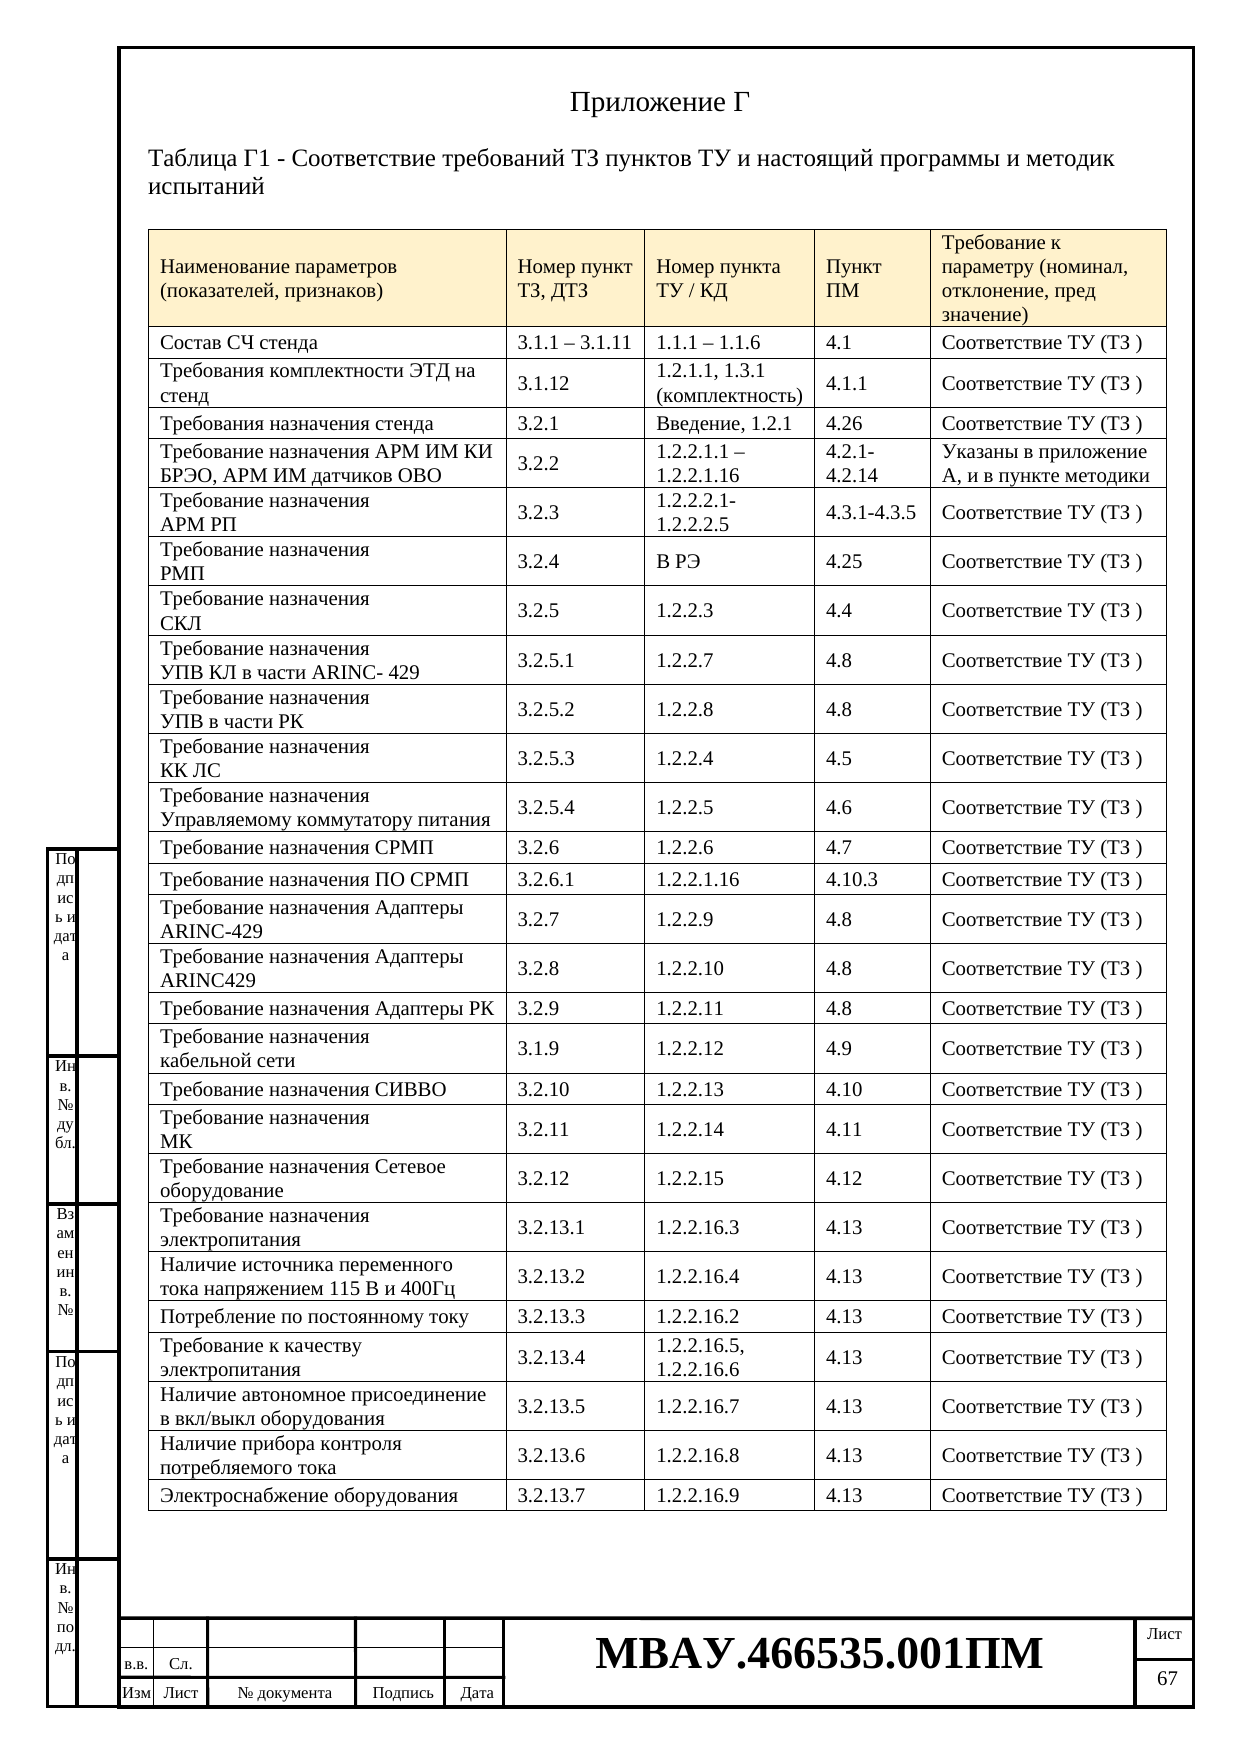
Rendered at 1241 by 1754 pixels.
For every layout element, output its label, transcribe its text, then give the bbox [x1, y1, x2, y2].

table_cell 4.13 [815, 1333, 930, 1381]
table_cell Соответствие ТУ (ТЗ ) [931, 408, 1166, 438]
table_cell Соответствие ТУ (ТЗ ) [931, 1333, 1166, 1381]
table_cell 3.2.11 [507, 1105, 644, 1153]
table_cell Соответствие ТУ (ТЗ ) [931, 488, 1166, 536]
table_cell 3.2.12 [507, 1154, 644, 1202]
table_cell 1.2.2.1.16 [645, 864, 814, 894]
table_cell Электроснабжение оборудования БРЭО [149, 1480, 506, 1510]
table_cell 1.2.2.4 [645, 734, 814, 782]
table_cell 1.2.2.16.9 [645, 1480, 814, 1510]
table_cell Требование назначения УПВ КЛ в части ARINC- 429 [149, 636, 506, 684]
table_cell Требование назначения Сетевое оборудование [149, 1154, 506, 1202]
table_cell 4.5 [815, 734, 930, 782]
table_cell Требование назначения Адаптеры ARINC-429 [149, 895, 506, 943]
table_cell 4.10.3 [815, 864, 930, 894]
table_cell 3.2.5.4 [507, 783, 644, 831]
table_cell 1.2.2.9 [645, 895, 814, 943]
table_cell 3.2.1 [507, 408, 644, 438]
table_cell Соответствие ТУ (ТЗ ) [931, 359, 1166, 407]
table_cell Соответствие ТУ (ТЗ ) [931, 1301, 1166, 1332]
table_cell Соответствие ТУ (ТЗ ) [931, 832, 1166, 862]
table_cell Соответствие ТУ (ТЗ ) [931, 1105, 1166, 1153]
table_cell 3.2.8 [507, 944, 644, 992]
table_cell 4.9 [815, 1024, 930, 1072]
table_cell 1.2.2.7 [645, 636, 814, 684]
table_cell 1.2.2.1.1 – 1.2.2.1.16 [645, 439, 814, 487]
table_cell 1.2.2.15 [645, 1154, 814, 1202]
table_cell 1.2.2.6 [645, 832, 814, 862]
table_cell 3.2.13.5 [507, 1382, 644, 1430]
table_cell 3.2.13.7 [507, 1480, 644, 1510]
table_header Пункт ПМ [815, 230, 930, 326]
table_cell 4.13 [815, 1480, 930, 1510]
subtitle Приложение Г [148, 84, 1172, 118]
table_cell 4.25 [815, 537, 930, 585]
table_cell 4.8 [815, 685, 930, 733]
table_cell Требование назначения Адаптеры РК [149, 993, 506, 1023]
table_header Номер пункта ТУ / КД [645, 230, 814, 326]
table_cell 3.2.9 [507, 993, 644, 1023]
table_cell Состав СЧ стенда [149, 327, 506, 357]
table_cell Требование назначения Адаптеры ARINC429 [149, 944, 506, 992]
table_cell 3.2.5.1 [507, 636, 644, 684]
table_cell 1.2.2.12 [645, 1024, 814, 1072]
table_cell Соответствие ТУ (ТЗ ) [931, 1431, 1166, 1479]
table_cell Требование назначения кабельной сети [149, 1024, 506, 1072]
table_cell 3.2.5.2 [507, 685, 644, 733]
table_cell 4.12 [815, 1154, 930, 1202]
table_cell 4.6 [815, 783, 930, 831]
table_cell 3.2.10 [507, 1074, 644, 1104]
table_cell 4.8 [815, 636, 930, 684]
table_cell 3.1.1 – 3.1.11 [507, 327, 644, 357]
table_cell 4.13 [815, 1382, 930, 1430]
table_cell Соответствие ТУ (ТЗ ) [931, 993, 1166, 1023]
table_cell Требование назначения АРМ РП [149, 488, 506, 536]
table_cell Требование назначения АРМ ИМ КИ БРЭО, АРМ ИМ датчиков ОВО [149, 439, 506, 487]
table_cell Требование назначения КК ЛС [149, 734, 506, 782]
table_cell Требование назначения УПВ в части РК [149, 685, 506, 733]
table_cell Соответствие ТУ (ТЗ ) [931, 685, 1166, 733]
table_cell 3.2.5 [507, 586, 644, 634]
table_cell Наличие источника переменного тока напряжением 115 В и 400Гц [149, 1252, 506, 1300]
table_cell Требование назначения ПО СРМП [149, 864, 506, 894]
table_cell Требование назначения Управляемому коммутатору питания [149, 783, 506, 831]
table_cell 4.4 [815, 586, 930, 634]
table_cell Требование назначения СРМП [149, 832, 506, 862]
table_cell Требования комплектности ЭТД на стенд [149, 359, 506, 407]
table_cell 3.2.2 [507, 439, 644, 487]
table_cell 1.2.2.13 [645, 1074, 814, 1104]
table_cell 1.2.2.16.8 [645, 1431, 814, 1479]
table_header Требование к параметру (номинал, отклонение, пред значение) [931, 230, 1166, 326]
table_cell 1.2.2.11 [645, 993, 814, 1023]
table_cell 4.13 [815, 1203, 930, 1251]
table_cell Наличие прибора контроля потребляемого тока [149, 1431, 506, 1479]
table_cell 3.2.13.1 [507, 1203, 644, 1251]
table_cell 4.8 [815, 944, 930, 992]
table_cell 4.10 [815, 1074, 930, 1104]
table_cell 4.8 [815, 993, 930, 1023]
table_cell Соответствие ТУ (ТЗ ) [931, 1024, 1166, 1072]
table_cell 3.2.13.2 [507, 1252, 644, 1300]
table_cell 1.2.2.16.4 [645, 1252, 814, 1300]
table_cell 1.2.2.3 [645, 586, 814, 634]
table_cell 1.2.2.14 [645, 1105, 814, 1153]
table_cell 4.1 [815, 327, 930, 357]
table_cell 1.2.2.2.1-1.2.2.2.5 [645, 488, 814, 536]
table_cell Соответствие ТУ (ТЗ ) [931, 895, 1166, 943]
table_header Наименование параметров (показателей, признаков) [149, 230, 506, 326]
table_cell Соответствие ТУ (ТЗ ) [931, 1252, 1166, 1300]
table_cell Соответствие ТУ (ТЗ ) [931, 636, 1166, 684]
table_cell Требование назначения РМП [149, 537, 506, 585]
table_cell 1.2.2.8 [645, 685, 814, 733]
table_cell 3.2.3 [507, 488, 644, 536]
table_cell 3.2.6 [507, 832, 644, 862]
table_cell 4.2.1-4.2.14 [815, 439, 930, 487]
table_cell 4.13 [815, 1301, 930, 1332]
table_cell Требование к качеству электропитания [149, 1333, 506, 1381]
table_cell 4.7 [815, 832, 930, 862]
table_cell 3.2.13.6 [507, 1431, 644, 1479]
table_cell 3.2.6.1 [507, 864, 644, 894]
table_cell 4.26 [815, 408, 930, 438]
table_cell Соответствие ТУ (ТЗ ) [931, 864, 1166, 894]
table_cell Соответствие ТУ (ТЗ ) [931, 783, 1166, 831]
table_cell Потребление по постоянному току [149, 1301, 506, 1332]
table_cell 1.2.2.16.2 [645, 1301, 814, 1332]
table_cell Требование назначения МК [149, 1105, 506, 1153]
table_cell Соответствие ТУ (ТЗ ) [931, 1074, 1166, 1104]
table_cell 3.2.5.3 [507, 734, 644, 782]
table_cell Соответствие ТУ (ТЗ ) [931, 1480, 1166, 1510]
table_header Номер пункт ТЗ, ДТЗ [507, 230, 644, 326]
table_cell 3.2.7 [507, 895, 644, 943]
table_cell Соответствие ТУ (ТЗ ) [931, 1382, 1166, 1430]
table_cell 3.2.4 [507, 537, 644, 585]
table_cell 3.1.9 [507, 1024, 644, 1072]
table_cell Соответствие ТУ (ТЗ ) [931, 944, 1166, 992]
table_cell В РЭ [645, 537, 814, 585]
table_cell Соответствие ТУ (ТЗ ) [931, 734, 1166, 782]
table_cell 4.8 [815, 895, 930, 943]
table_cell Соответствие ТУ (ТЗ ) [931, 1154, 1166, 1202]
table_cell 1.2.2.16.3 [645, 1203, 814, 1251]
table_cell 4.1.1 [815, 359, 930, 407]
table_cell 4.3.1-4.3.5 [815, 488, 930, 536]
table_cell Соответствие ТУ (ТЗ ) [931, 537, 1166, 585]
table_cell 1.2.2.16.7 [645, 1382, 814, 1430]
table_cell Требования назначения стенда [149, 408, 506, 438]
table_cell 1.1.1 – 1.1.6 [645, 327, 814, 357]
table_cell Соответствие ТУ (ТЗ ) [931, 586, 1166, 634]
table_cell Требование назначения СИВВО [149, 1074, 506, 1104]
table_cell 1.2.2.5 [645, 783, 814, 831]
table_cell Требование назначения СКЛ [149, 586, 506, 634]
table_cell Требование назначения электропитания [149, 1203, 506, 1251]
table_cell 3.2.13.4 [507, 1333, 644, 1381]
table_cell 4.11 [815, 1105, 930, 1153]
table_cell 4.13 [815, 1252, 930, 1300]
table_cell Введение, 1.2.1 [645, 408, 814, 438]
table_cell Соответствие ТУ (ТЗ ) [931, 1203, 1166, 1251]
table_cell 3.1.12 [507, 359, 644, 407]
table_cell Соответствие ТУ (ТЗ ) [931, 327, 1166, 357]
table_cell Наличие автономное присоединение в вкл/выкл оборудования [149, 1382, 506, 1430]
text Таблица Г1 - Соответствие требований ТЗ пунктов ТУ и настоящий программы и методик испытаний [148, 143, 1183, 200]
table_cell Указаны в приложение А, и в пункте методики [931, 439, 1166, 487]
table_cell 1.2.2.10 [645, 944, 814, 992]
table_cell 1.2.2.16.5, 1.2.2.16.6 [645, 1333, 814, 1381]
table_cell 4.13 [815, 1431, 930, 1479]
table_cell 1.2.1.1, 1.3.1 (комплектность) [645, 359, 814, 407]
table_cell 3.2.13.3 [507, 1301, 644, 1332]
